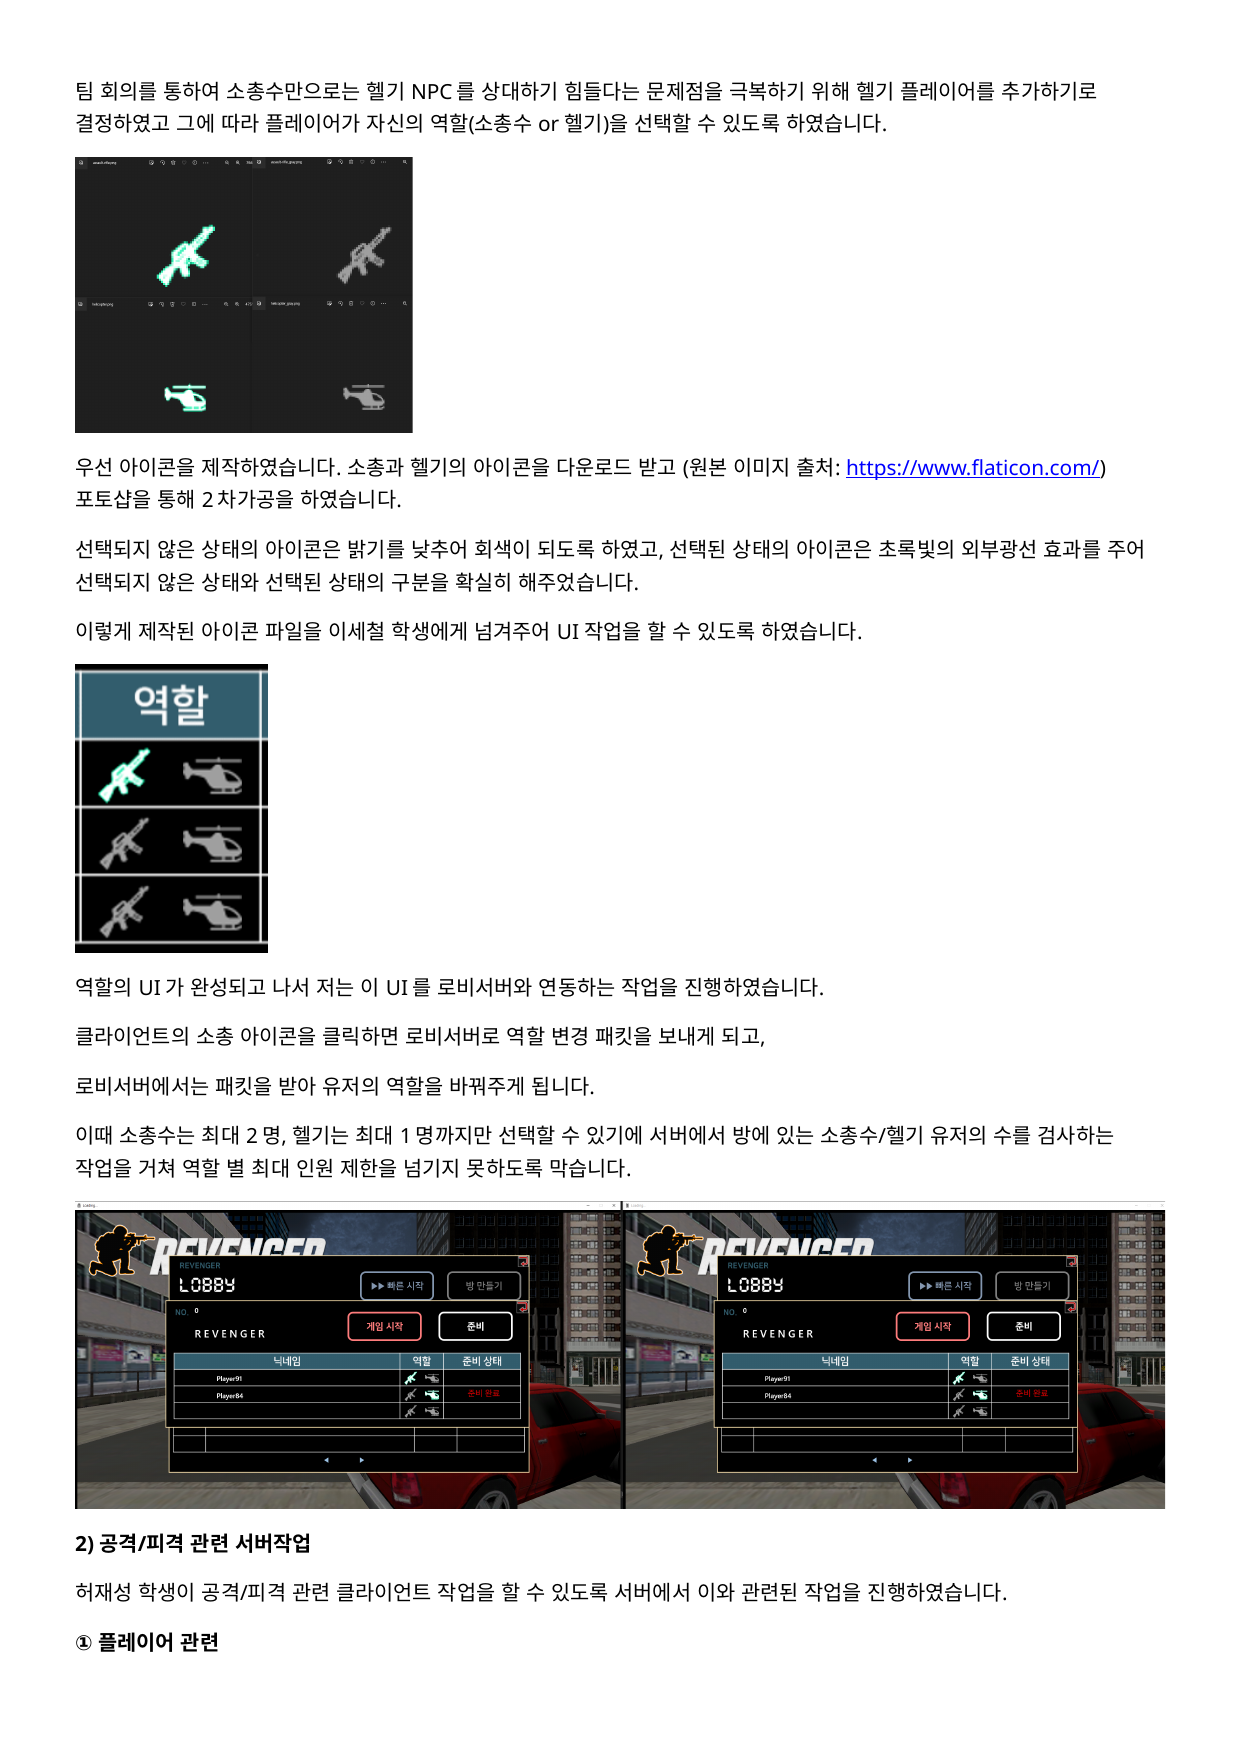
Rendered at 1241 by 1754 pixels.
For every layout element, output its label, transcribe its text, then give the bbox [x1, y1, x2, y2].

text 이때 소총수는 최대 2명, 헬기는 최대 1명까지만 선택할 수 있기에 서버에서 방에 있는 소총수/헬기 유저의 수를 검사하는 작업을 거쳐 역할 별 최대 인원 제한을 넘기지 못하도록 막습니다. [75, 1119, 1165, 1182]
text 팀 회의를 통하여 소총수만으로는 헬기 NPC를 상대하기 힘들다는 문제점을 극복하기 위해 헬기 플레이어를 추가하기로 결정하였고 그에 따라 플레이어가 자신의 역할(소총수 or 헬기)을 선택할 수 있도록 하였습니다. [75, 75, 1165, 138]
text 허재성 학생이 공격/피격 관련 클라이언트 작업을 할 수 있도록 서버에서 이와 관련된 작업을 진행하였습니다. [75, 1577, 1165, 1607]
text 2) 공격/피격 관련 서버작업 [75, 1527, 1165, 1557]
picture [75, 1201, 1166, 1509]
picture [75, 664, 268, 953]
text ① 플레이어 관련 [75, 1626, 1165, 1656]
text 선택되지 않은 상태의 아이콘은 밝기를 낮추어 회색이 되도록 하였고, 선택된 상태의 아이콘은 초록빛의 외부광선 효과를 주어 선택되지 않은 상태와 선택된 상태의 구분을 확실히 해주었습니다. [75, 533, 1165, 596]
text 우선 아이콘을 제작하였습니다. 소총과 헬기의 아이콘을 다운로드 받고 (원본 이미지 출처: https://www.flaticon.com/) 포토샵을 통해 2차가공을 하였습니다. [75, 451, 1165, 514]
text 로비서버에서는 패킷을 받아 유저의 역할을 바꿔주게 됩니다. [75, 1070, 1165, 1100]
text 클라이언트의 소총 아이콘을 클릭하면 로비서버로 역할 변경 패킷을 보내게 되고, [75, 1021, 1165, 1051]
picture [75, 157, 413, 433]
text 역할의 UI가 완성되고 나서 저는 이 UI를 로비서버와 연동하는 작업을 진행하였습니다. [75, 971, 1165, 1002]
text 이렇게 제작된 아이콘 파일을 이세철 학생에게 넘겨주어 UI 작업을 할 수 있도록 하였습니다. [75, 615, 1165, 646]
